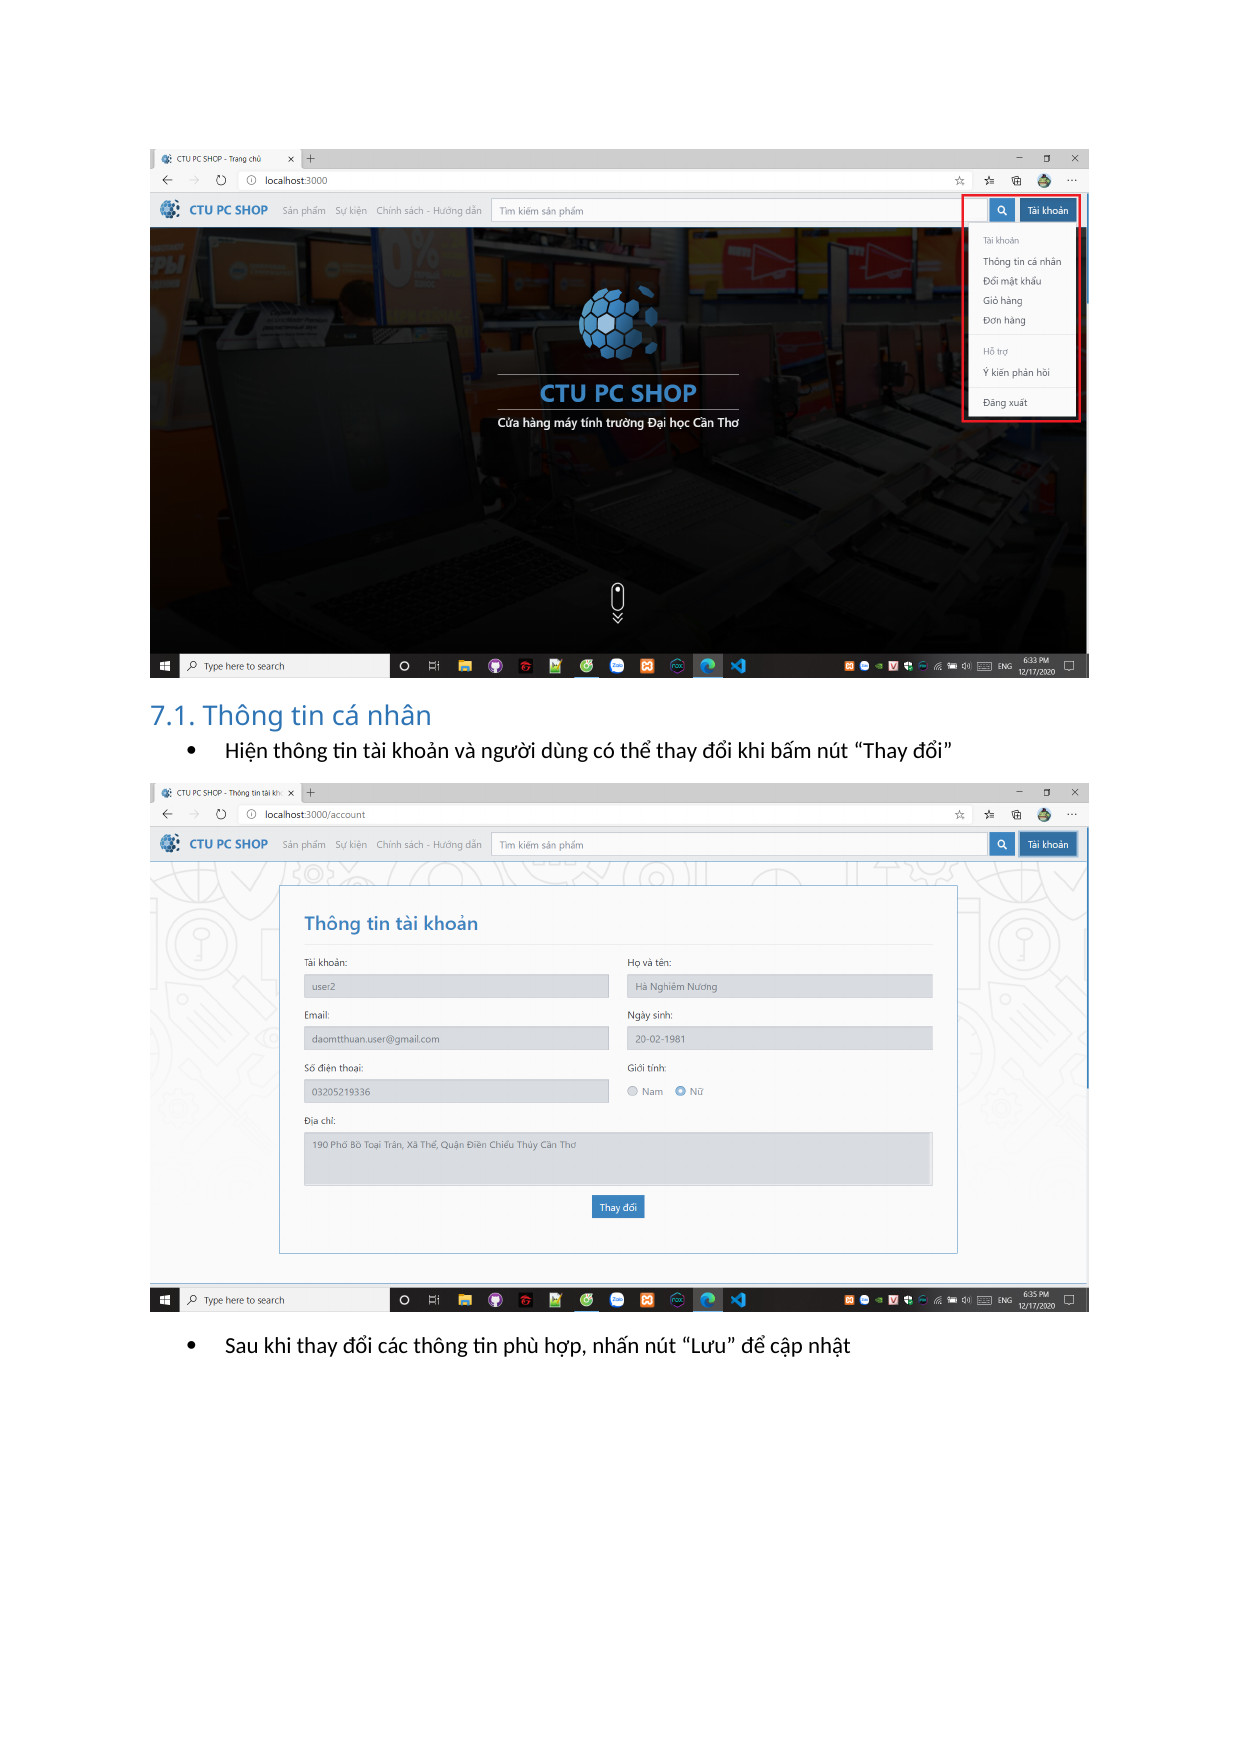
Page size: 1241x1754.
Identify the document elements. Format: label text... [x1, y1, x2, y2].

list Sau khi thay đổi các thông tin phù hợp, nhấn nút “Lưu” để cập nhật [187, 1331, 1090, 1359]
list Hiện thông tin tài khoản và người dùng có thể thay đổi khi bấm nút “Thay đổi” [187, 736, 1090, 764]
subtitle 7.1. Thông tin cá nhân [150, 696, 1090, 733]
picture [150, 783, 1089, 1312]
picture [150, 149, 1089, 678]
